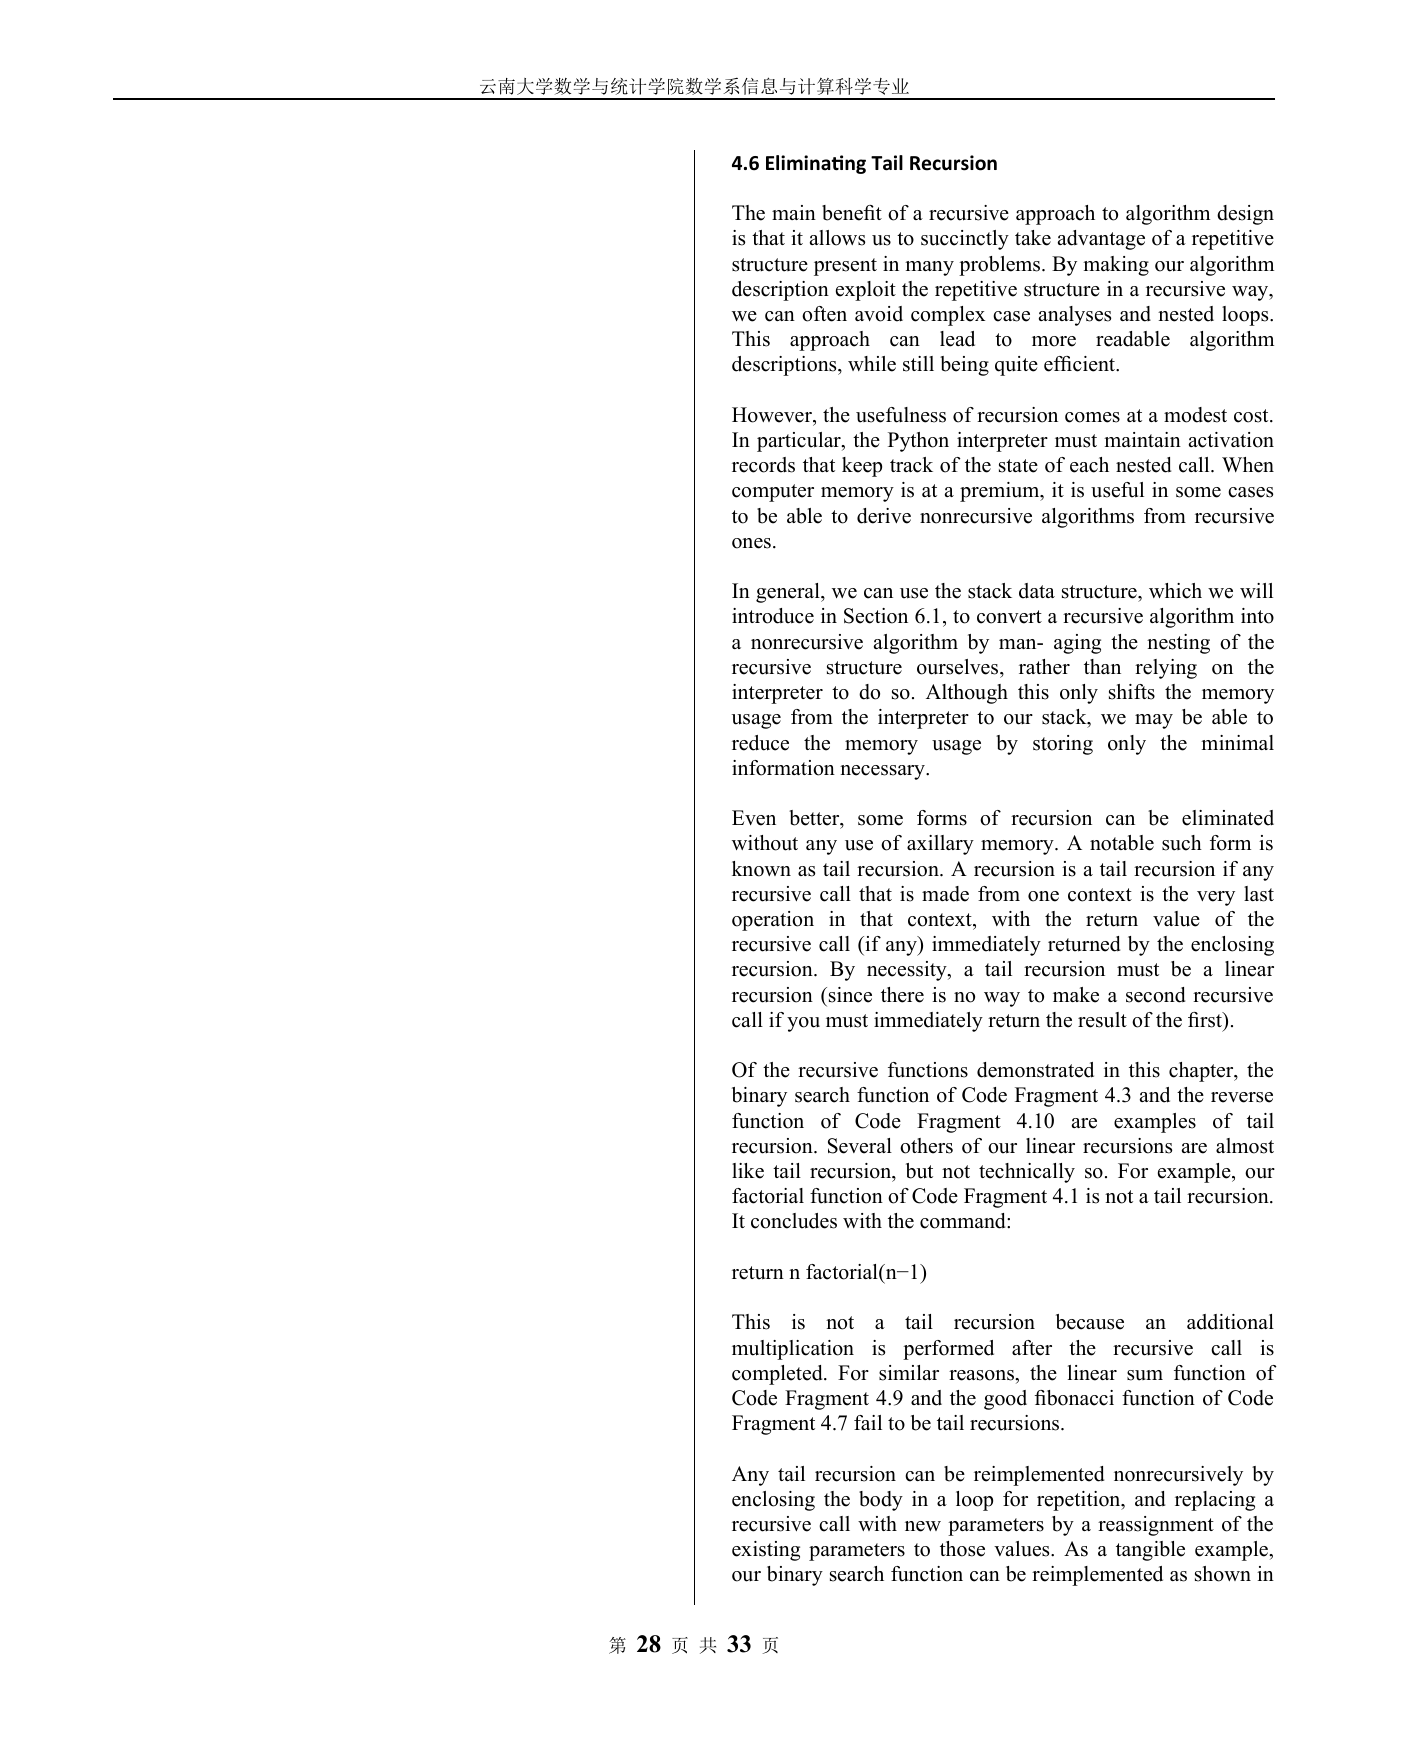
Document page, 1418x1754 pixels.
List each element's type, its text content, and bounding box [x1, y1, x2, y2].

text Of the recursive functions demonstrated in this chapter, the binary search function of Code Fragment 4.3 and the reverse function of Code Fragment 4.10 are examples of tail recursion. Several others of our linear recursions are almost like tail recursion, but not technically so. For example, our factorial function of Code Fragment 4.1 is not a tail recursion. It concludes with the command: [731, 1057, 1275, 1234]
text The main beneﬁt of a recursive approach to algorithm design is that it allows us to succinctly take advantage of a repetitive structure present in many problems. By making our algorithm description exploit the repetitive structure in a recursive way, we can often avoid complex case analyses and nested loops. This approach can lead to more readable algorithm descriptions, while still being quite efﬁcient. [731, 200, 1275, 377]
text return n factorial(n−1) [731, 1259, 1275, 1284]
text Even better, some forms of recursion can be eliminated without any use of axillary memory. A notable such form is known as tail recursion. A recursion is a tail recursion if any recursive call that is made from one context is the very last operation in that context, with the return value of the recursive call (if any) immediately returned by the enclosing recursion. By necessity, a tail recursion must be a linear recursion (since there is no way to make a second recursive call if you must immediately return the result of the ﬁrst). [731, 805, 1275, 1032]
text 4.6 Eliminating Tail Recursion [731, 150, 1275, 175]
text This is not a tail recursion because an additional multiplication is performed after the recursive call is completed. For similar reasons, the linear sum function of Code Fragment 4.9 and the good ﬁbonacci function of Code Fragment 4.7 fail to be tail recursions. [731, 1309, 1275, 1435]
text However, the usefulness of recursion comes at a modest cost. In particular, the Python interpreter must maintain activation records that keep track of the state of each nested call. When computer memory is at a premium, it is useful in some cases to be able to derive nonrecursive algorithms from recursive ones. [731, 402, 1275, 553]
text In general, we can use the stack data structure, which we will introduce in Section 6.1, to convert a recursive algorithm into a nonrecursive algorithm by man- aging the nesting of the recursive structure ourselves, rather than relying on the interpreter to do so. Although this only shifts the memory usage from the interpreter to our stack, we may be able to reduce the memory usage by storing only the minimal information necessary. [731, 578, 1275, 780]
